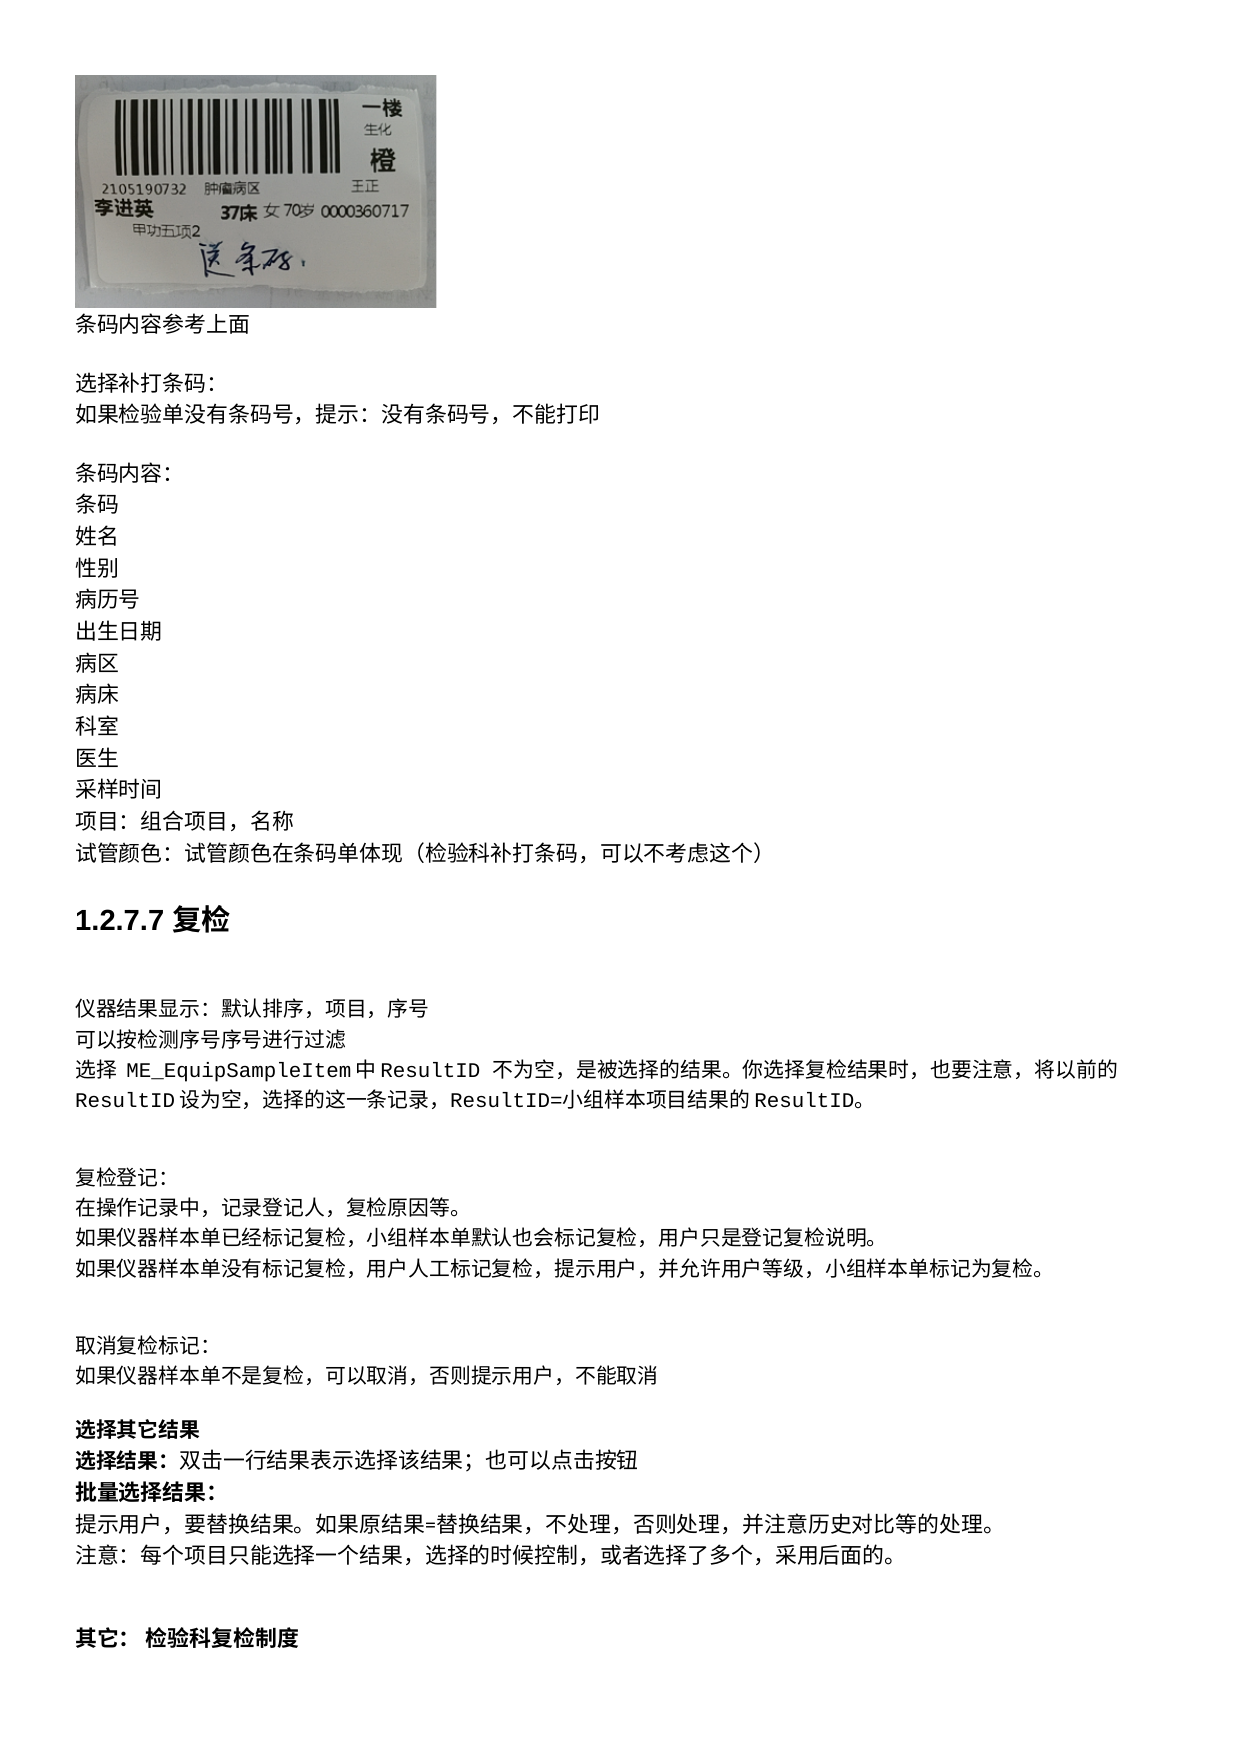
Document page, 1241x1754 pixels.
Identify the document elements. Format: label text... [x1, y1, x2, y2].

text 性别 [75, 551, 1165, 582]
text 病区 [75, 646, 1165, 677]
text 取消复检标记： [75, 1329, 1165, 1359]
text 选择补打条码： [75, 366, 1165, 397]
text 姓名 [75, 519, 1165, 551]
text 病床 [75, 677, 1165, 709]
text 如果仪器样本单没有标记复检，用户人工标记复检，提示用户，并允许用户等级，小组样本单标记为复检。 [75, 1252, 1165, 1282]
text 其它： 检验科复检制度 [75, 1621, 1165, 1652]
text 项目：组合项目，名称 [75, 804, 1165, 836]
text 仪器结果显示：默认排序，项目，序号 [75, 993, 1165, 1023]
text 提示用户，要替换结果。如果原结果=替换结果，不处理，否则处理，并注意历史对比等的处理。 [75, 1507, 1165, 1538]
text 选择结果：双击一行结果表示选择该结果；也可以点击按钮 [75, 1443, 1165, 1475]
text 复检登记： [75, 1161, 1165, 1191]
text 如果仪器样本单已经标记复检，小组样本单默认也会标记复检，用户只是登记复检说明。 [75, 1222, 1165, 1252]
text 条码内容参考上面 [75, 307, 1165, 339]
subtitle 复检 [75, 896, 1165, 939]
text 批量选择结果： [75, 1475, 1165, 1507]
text 可以按检测序号序号进行过滤 [75, 1023, 1165, 1053]
text 如果检验单没有条码号，提示：没有条码号，不能打印 [75, 397, 1165, 429]
text 如果仪器样本单不是复检，可以取消，否则提示用户，不能取消 [75, 1359, 1165, 1390]
text 选择其它结果 [75, 1413, 1165, 1443]
text 条码内容： [75, 456, 1165, 487]
picture [75, 75, 437, 308]
text 试管颜色：试管颜色在条码单体现（检验科补打条码，可以不考虑这个） [75, 836, 1165, 867]
text 病历号 [75, 582, 1165, 614]
text 科室 [75, 709, 1165, 741]
text 选择 ME_EquipSampleItem中ResultID 不为空，是被选择的结果。你选择复检结果时，也要注意，将以前的ResultID设为空，选择的这一条记录，ResultID=小组样本项目结果的ResultID。 [75, 1053, 1165, 1114]
text 注意：每个项目只能选择一个结果，选择的时候控制，或者选择了多个，采用后面的。 [75, 1538, 1165, 1570]
text 采样时间 [75, 772, 1165, 804]
text 在操作记录中，记录登记人，复检原因等。 [75, 1191, 1165, 1222]
text 条码 [75, 487, 1165, 519]
text 医生 [75, 741, 1165, 772]
text 出生日期 [75, 614, 1165, 646]
